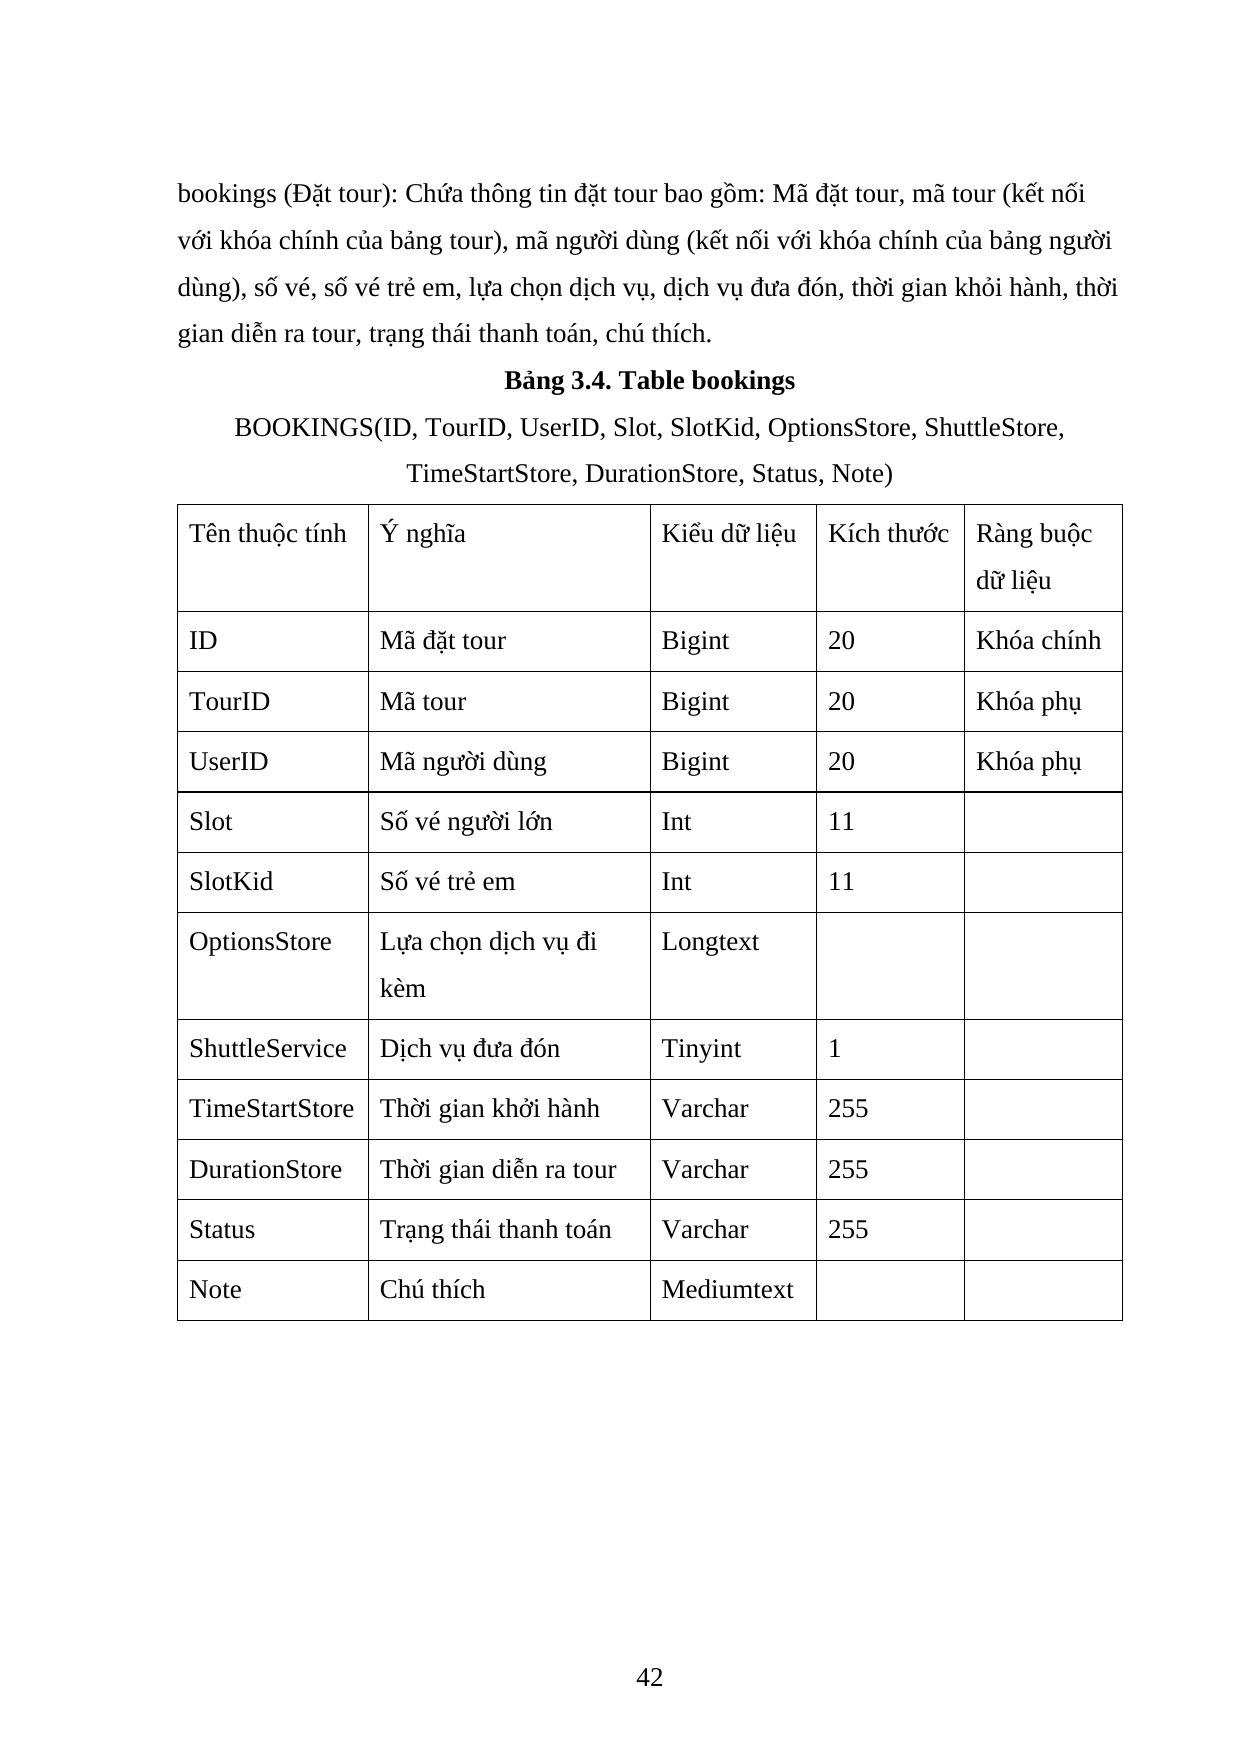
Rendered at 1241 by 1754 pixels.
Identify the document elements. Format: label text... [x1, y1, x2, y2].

table_header Tên thuộc tính [178, 505, 368, 611]
table_cell Bigint [651, 612, 816, 671]
table_cell DurationStore [178, 1140, 368, 1199]
table_cell [965, 1140, 1122, 1199]
table_cell Int [651, 793, 816, 852]
table_cell [965, 1020, 1122, 1079]
table_cell Mã người dùng [369, 732, 650, 791]
table_cell ShuttleService [178, 1020, 368, 1079]
table_cell 255 [817, 1200, 964, 1259]
table_cell Lựa chọn dịch vụ đi kèm [369, 913, 650, 1019]
table_cell Bigint [651, 732, 816, 791]
table_cell [965, 1200, 1122, 1259]
text Bảng 3.4. Table bookings [177, 364, 1122, 395]
table_cell 11 [817, 793, 964, 852]
table_cell Varchar [651, 1080, 816, 1139]
table_cell Trạng thái thanh toán [369, 1200, 650, 1259]
table_cell 1 [817, 1020, 964, 1079]
table_cell Varchar [651, 1140, 816, 1199]
table_cell 11 [817, 853, 964, 912]
table_cell [965, 1080, 1122, 1139]
table_cell 20 [817, 732, 964, 791]
table_cell Status [178, 1200, 368, 1259]
table_cell OptionsStore [178, 913, 368, 1019]
table_cell Slot [178, 793, 368, 852]
table_cell Tinyint [651, 1020, 816, 1079]
table_cell Chú thích [369, 1261, 650, 1320]
table_cell Mediumtext [651, 1261, 816, 1320]
table_cell [965, 913, 1122, 1019]
table_cell Mã đặt tour [369, 612, 650, 671]
table_cell Số vé trẻ em [369, 853, 650, 912]
table_cell 20 [817, 672, 964, 731]
table_cell [817, 913, 964, 1019]
table_cell Khóa chính [965, 612, 1122, 671]
table_cell Khóa phụ [965, 732, 1122, 791]
table_cell ID [178, 612, 368, 671]
table_cell 20 [817, 612, 964, 671]
table_cell [965, 793, 1122, 852]
table_cell UserID [178, 732, 368, 791]
table_cell Bigint [651, 672, 816, 731]
table_cell Longtext [651, 913, 816, 1019]
table_cell Int [651, 853, 816, 912]
table_cell TimeStartStore [178, 1080, 368, 1139]
text BOOKINGS(ID, TourID, UserID, Slot, SlotKid, OptionsStore, ShuttleStore, TimeStartStore, DurationStore, Status, Note) [177, 411, 1122, 488]
table_cell Note [178, 1261, 368, 1320]
text bookings (Đặt tour): Chứa thông tin đặt tour bao gồm: Mã đặt tour, mã tour (kết nối với khóa chính của bảng tour), mã người dùng (kết nối với khóa chính của bảng người dùng), số vé, số vé trẻ em, lựa chọn dịch vụ, dịch vụ đưa đón, thời gian khỏi hành, thời gian diễn ra tour, trạng thái thanh toán, chú thích. [177, 177, 1122, 348]
table_cell Varchar [651, 1200, 816, 1259]
table_cell SlotKid [178, 853, 368, 912]
table_cell Thời gian khởi hành [369, 1080, 650, 1139]
table_cell Số vé người lớn [369, 793, 650, 852]
table_cell Khóa phụ [965, 672, 1122, 731]
table_cell [965, 1261, 1122, 1320]
table_header Kiểu dữ liệu [651, 505, 816, 611]
table_cell [817, 1261, 964, 1320]
table_cell TourID [178, 672, 368, 731]
table_cell Dịch vụ đưa đón [369, 1020, 650, 1079]
table_cell Mã tour [369, 672, 650, 731]
table_cell [965, 853, 1122, 912]
table_header Ràng buộc dữ liệu [965, 505, 1122, 611]
table_header Ý nghĩa [369, 505, 650, 611]
table_header Kích thước [817, 505, 964, 611]
table_cell 255 [817, 1080, 964, 1139]
table_cell 255 [817, 1140, 964, 1199]
table_cell Thời gian diễn ra tour [369, 1140, 650, 1199]
